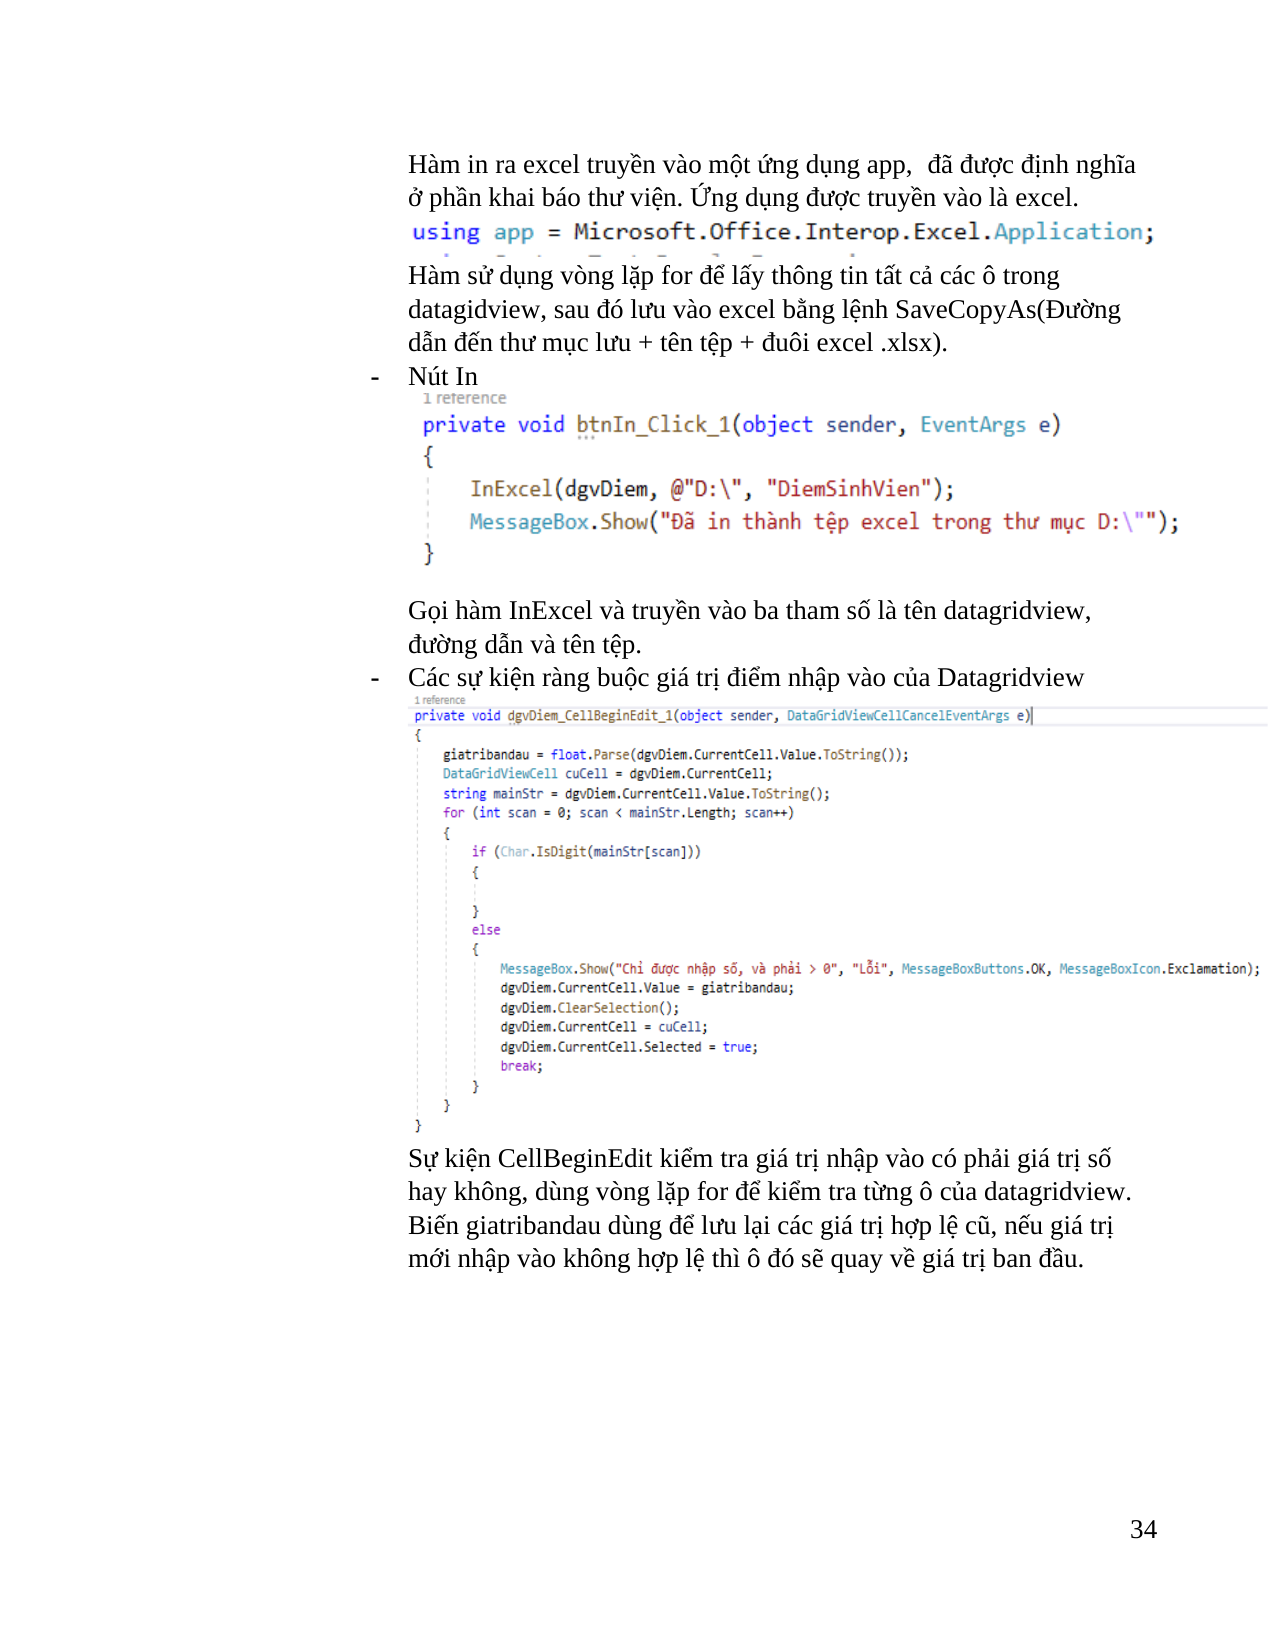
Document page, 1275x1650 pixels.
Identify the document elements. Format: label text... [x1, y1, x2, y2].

list Gọi hàm InExcel và truyền vào ba tham số là tên datagridview, đường dẫn và tên tệp. [408, 594, 1157, 659]
picture [407, 393, 1241, 592]
list Sự kiện CellBeginEdit kiểm tra giá trị nhập vào có phải giá trị số hay không, dùng vòng lặp for để kiểm tra từng ô của datagridview. Biến giatribandau dùng để lưu lại các giá trị hợp lệ cũ, nếu giá trị mới nhập vào không hợp lệ thì ô đó sẽ quay về giá trị ban đầu. [408, 1142, 1157, 1274]
picture [407, 214, 1202, 257]
list Các sự kiện ràng buộc giá trị điểm nhập vào của Datagridview [370, 661, 1157, 693]
list Hàm sử dụng vòng lặp for để lấy thông tin tất cả các ô trong datagidview, sau đó lưu vào excel bằng lệnh SaveCopyAs(Đường dẫn đến thư mục lưu + tên tệp + đuôi excel .xlsx). [408, 259, 1157, 358]
list Hàm in ra excel truyền vào một ứng dụng app, đã được định nghĩa ở phần khai báo thư viện. Ứng dụng được truyền vào là excel. [408, 148, 1157, 212]
picture [407, 695, 1268, 1140]
list Nút In [370, 360, 1157, 391]
